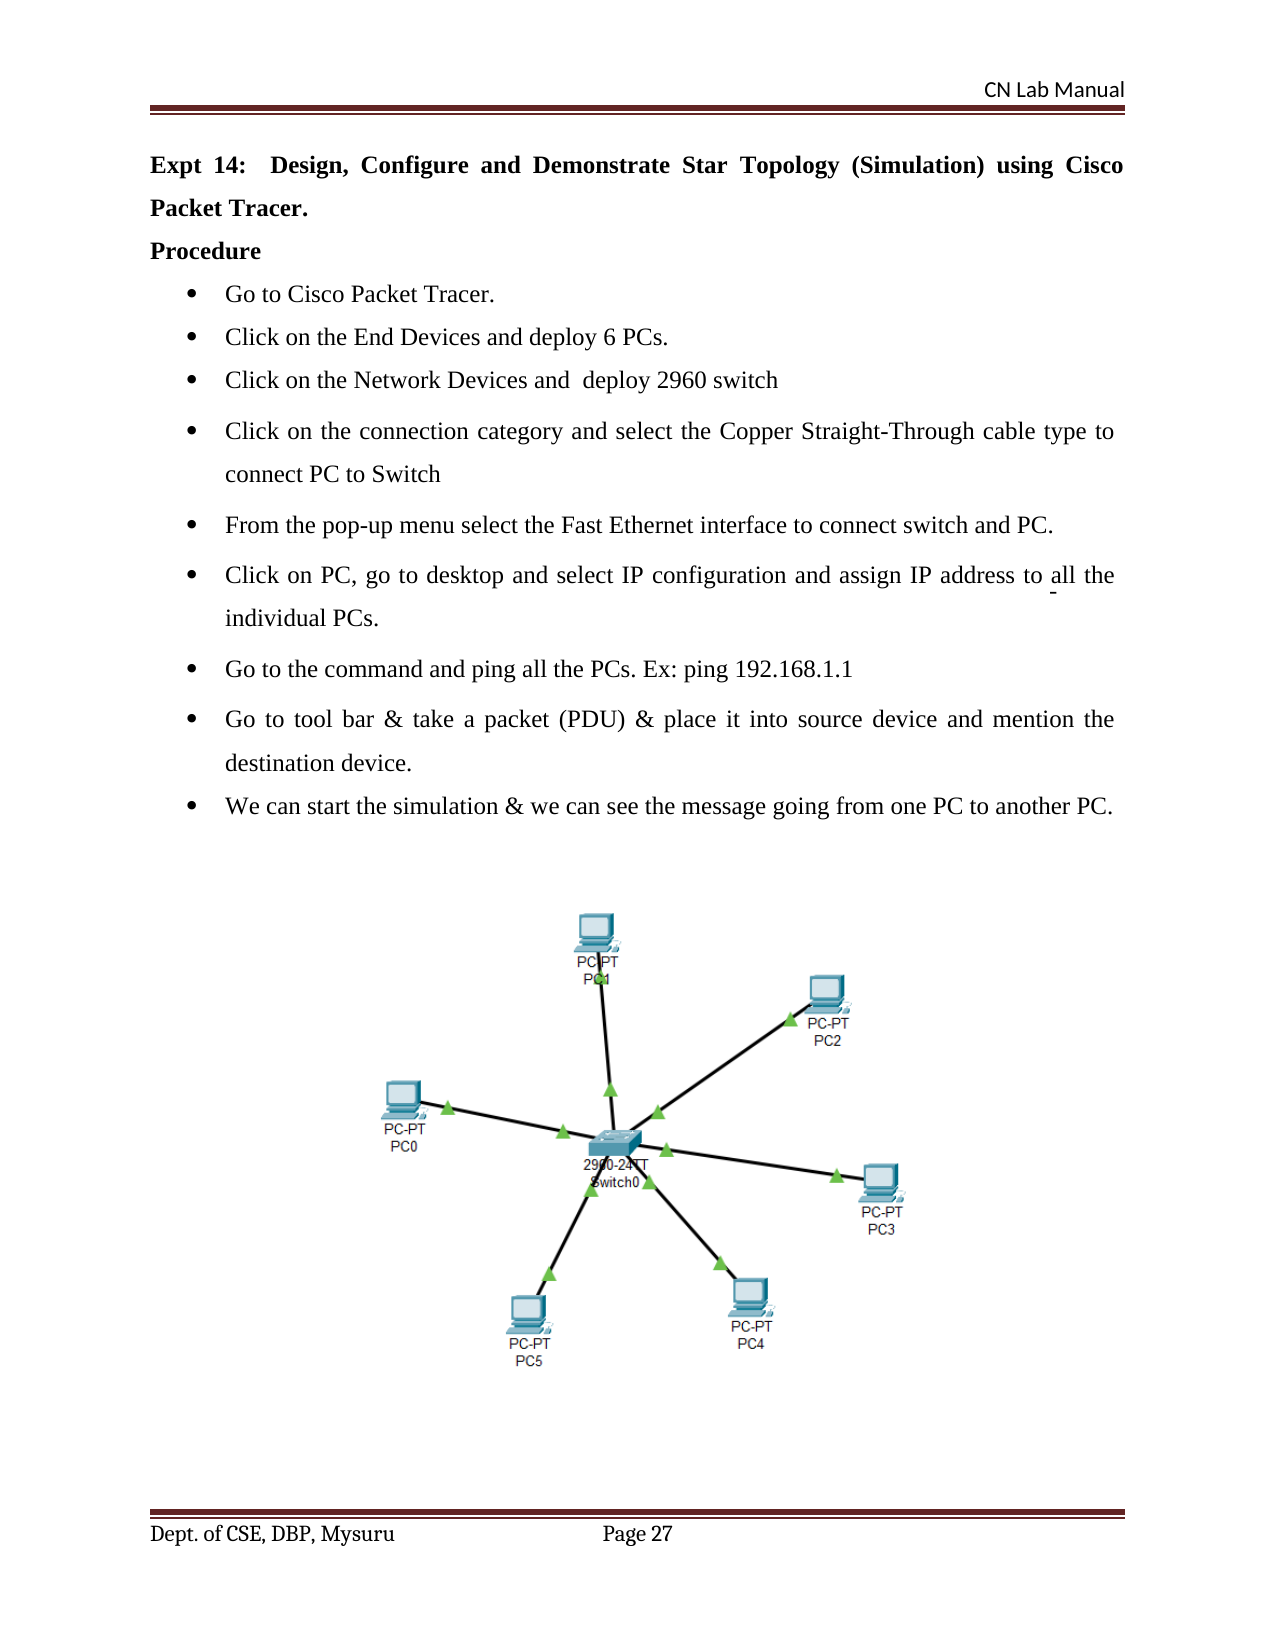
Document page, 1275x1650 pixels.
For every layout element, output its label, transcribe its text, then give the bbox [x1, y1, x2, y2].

list Click on PC, go to desktop and select IP configuration and assign IP address to all the individual PCs. [187, 560, 1116, 632]
list Go to the command and ping all the PCs. Ex: ping 192.168.1.1 [187, 654, 1116, 683]
text Procedure [150, 236, 1125, 265]
list We can start the simulation & we can see the message going from one PC to another PC. [187, 791, 1125, 819]
text Expt 14: Design, Configure and Demonstrate Star Topology (Simulation) using Cisco Packet Tracer. [150, 150, 1125, 222]
list Go to Cisco Packet Tracer. [187, 279, 1125, 308]
list Click on the connection category and select the Copper Straight-Through cable type to connect PC to Switch [187, 416, 1116, 488]
list Click on the Network Devices and deploy 2960 switch [187, 366, 1111, 394]
list Click on the End Devices and deploy 6 PCs. [187, 322, 1111, 351]
picture [353, 897, 922, 1384]
list From the pop-up menu select the Fast Ethernet interface to connect switch and PC. [187, 510, 1116, 538]
list Go to tool bar & take a packet (PDU) & place it into source device and mention the destination device. [187, 704, 1116, 776]
